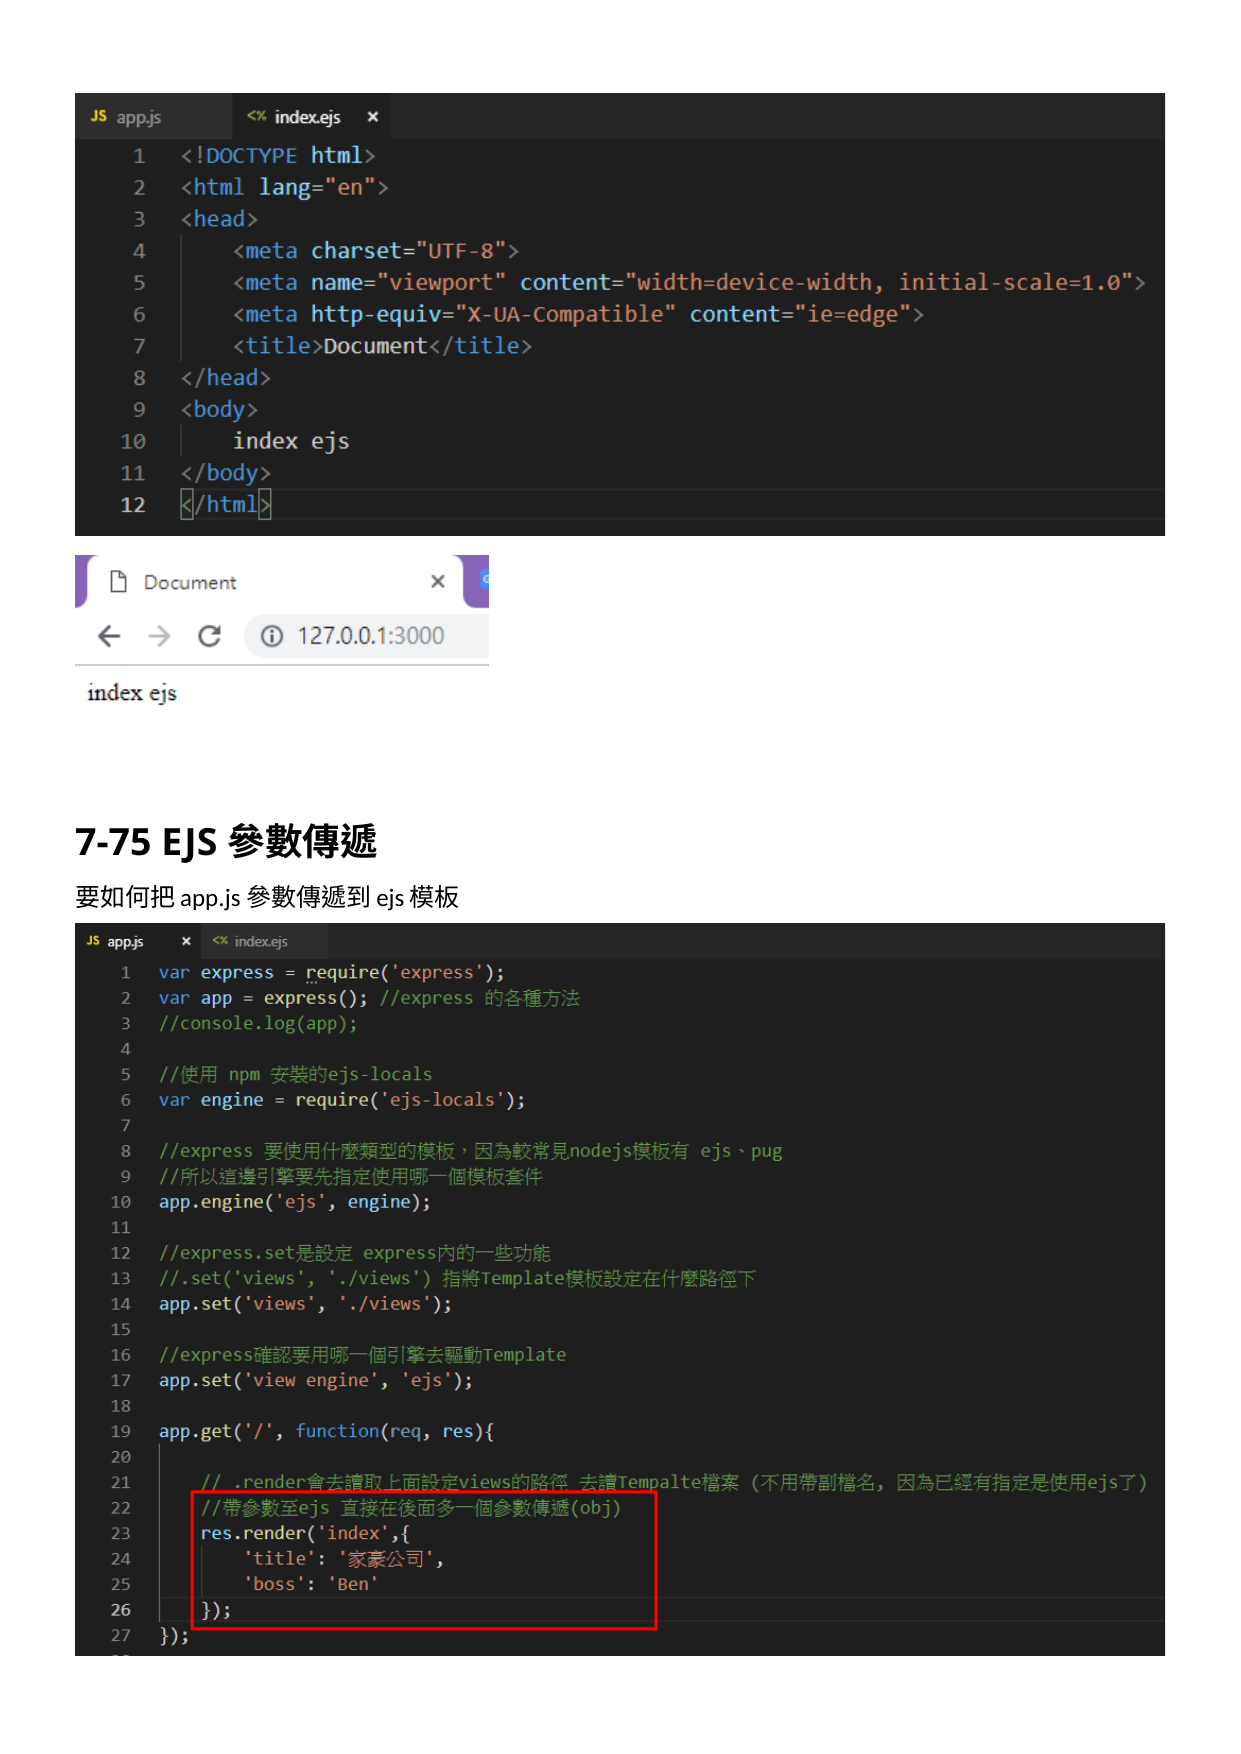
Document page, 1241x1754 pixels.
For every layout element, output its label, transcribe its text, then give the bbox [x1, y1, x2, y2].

picture [75, 93, 1166, 536]
text 要如何把app.js 參數傳遞到ejs模板 [75, 877, 1165, 914]
picture [75, 555, 489, 749]
picture [75, 923, 1166, 1656]
subtitle 7-75 EJS 參數傳遞 [75, 802, 1165, 877]
